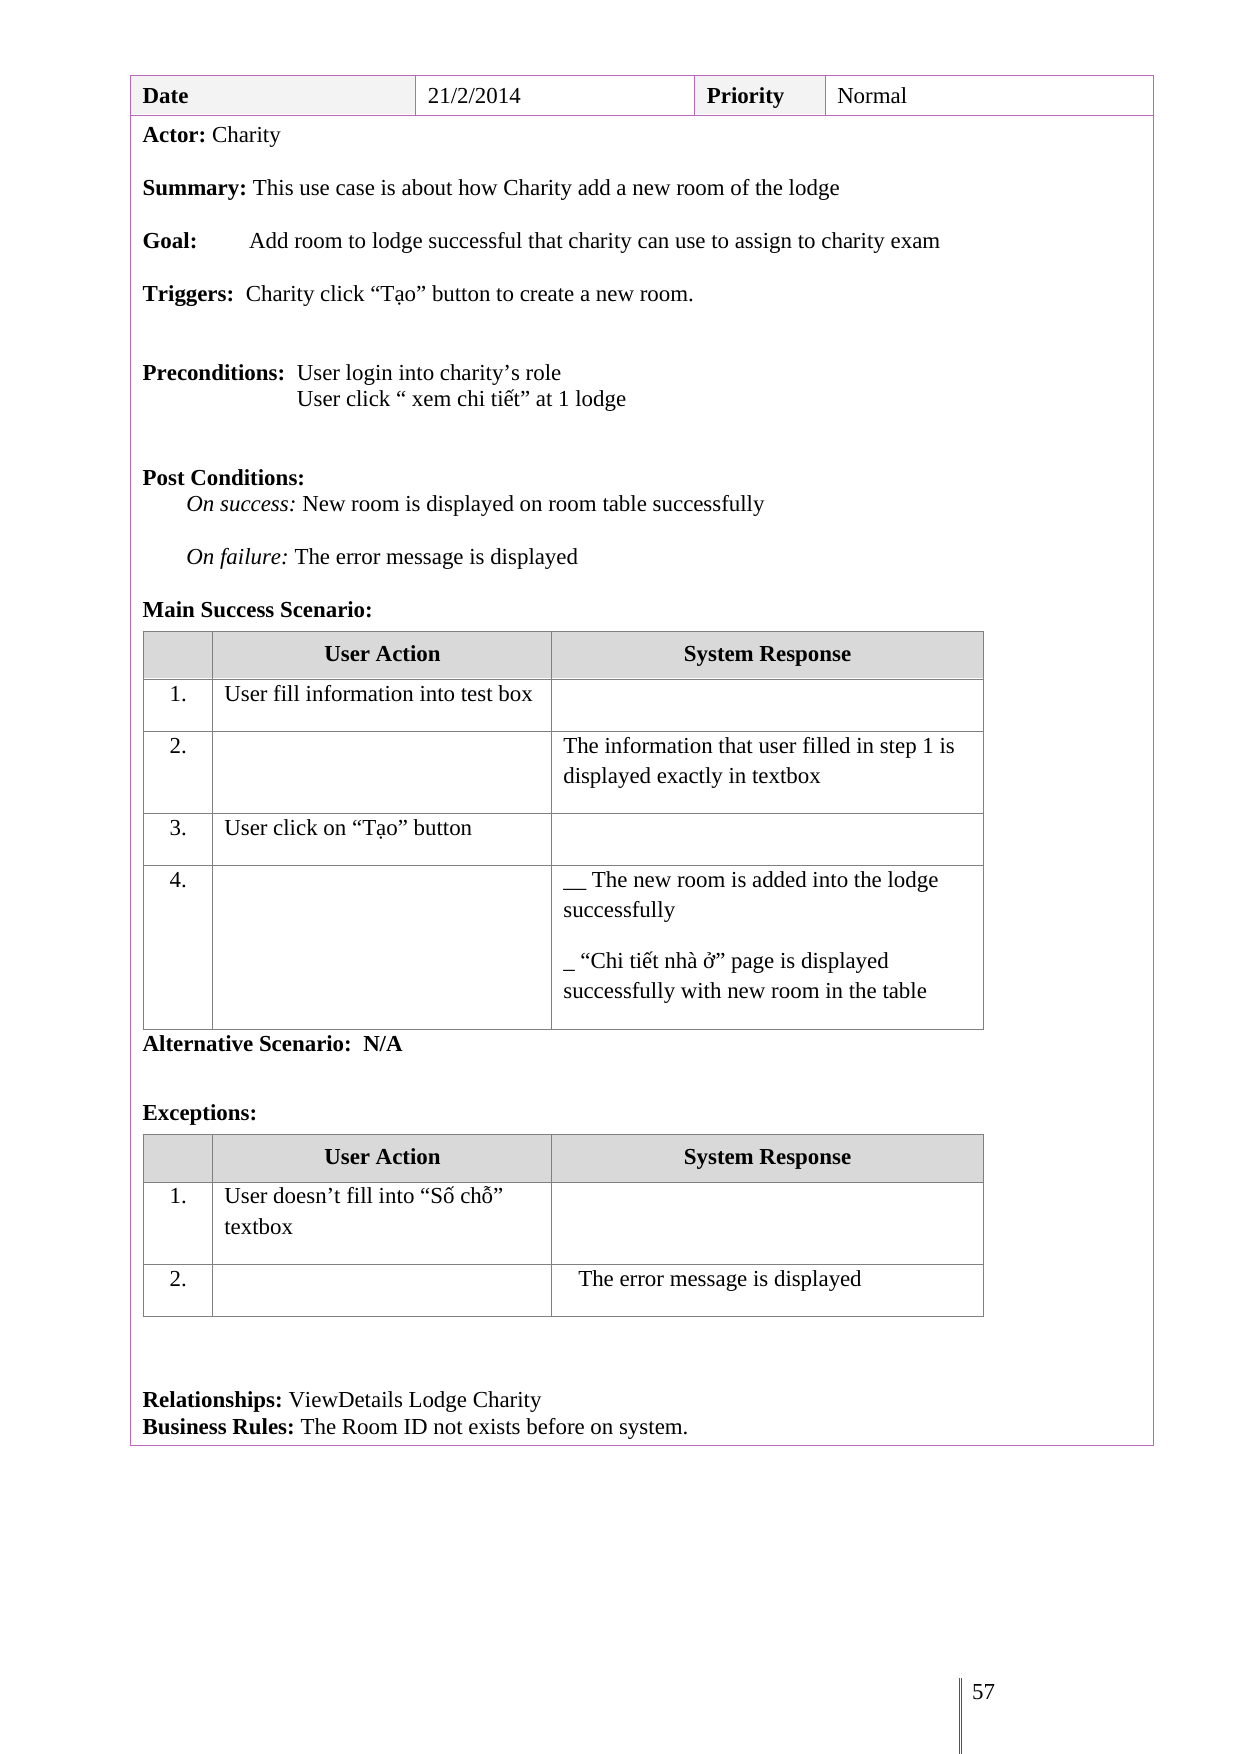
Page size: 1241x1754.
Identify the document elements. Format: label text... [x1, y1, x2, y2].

table_cell Priority [695, 76, 825, 114]
table_cell Normal [826, 76, 1153, 114]
table_cell 21/2/2014 [416, 76, 694, 114]
table_cell Actor: Charity Summary: This use case is about how Charity add a new room of the lodge Goal: Add room to lodge successful that charity can use to assign to charity exam Triggers: Charity click “Tạo” button to create a new room. Preconditions: User login into charity’s role User click “ xem chi tiết” at 1 lodge Post Conditions: On success: New room is displayed on room table successfully On failure: The error message is displayed Main Success Scenario: Alternative Scenario: N/A Exceptions: Relationships: ViewDetails Lodge Charity Business Rules: The Room ID not exists before on system. [131, 116, 1153, 1445]
table_cell Date [131, 76, 415, 114]
